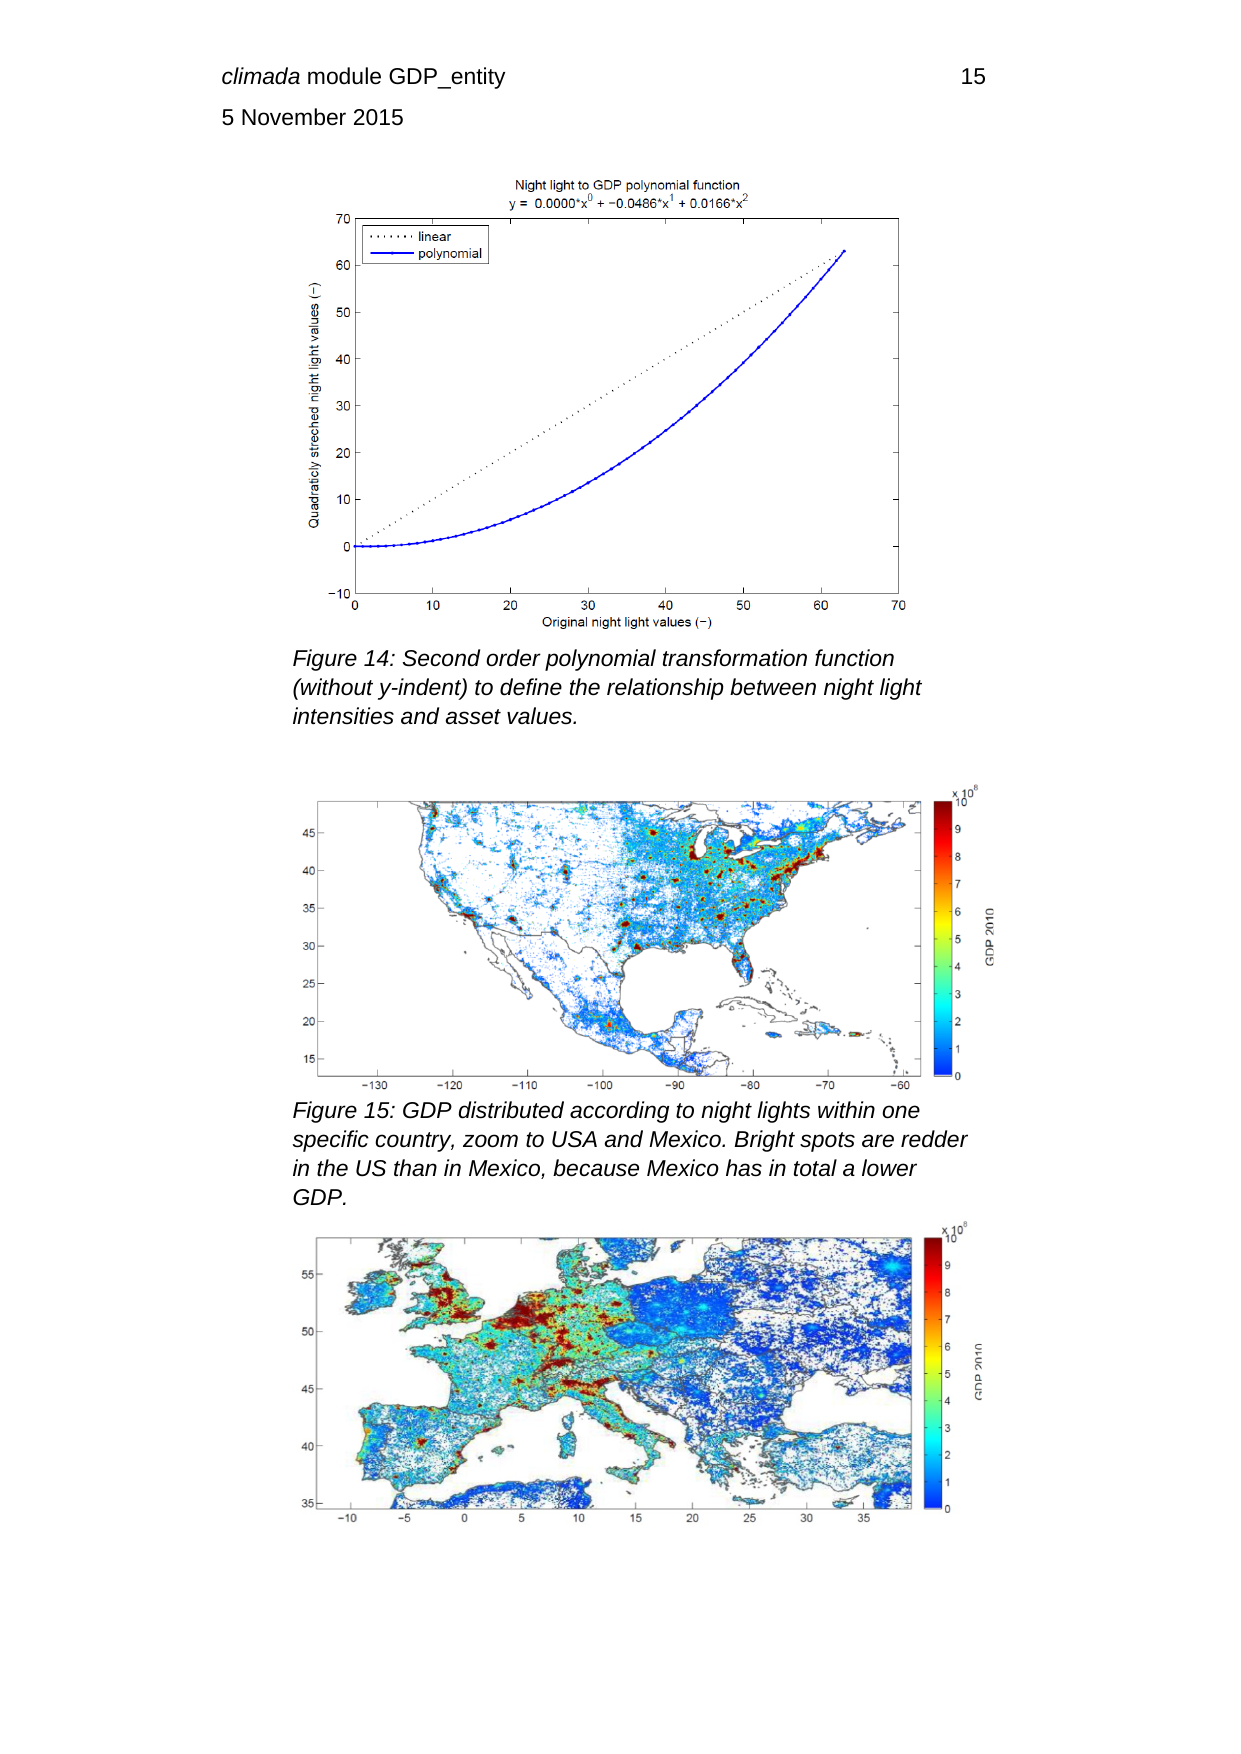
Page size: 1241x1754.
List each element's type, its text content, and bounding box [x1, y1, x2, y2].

picture [292, 1219, 982, 1530]
picture [292, 779, 994, 1095]
picture [292, 174, 927, 637]
text Figure 15: GDP distributed according to night lights within one specific country, zoom to USA and Mexico. Bright spots are redder in the US than in Mexico, because Mexico has in total a lower GDP. [292, 1095, 971, 1210]
text Figure 14: Second order polynomial transformation function (without y-indent) to define the relationship between night light intensities and asset values. [292, 645, 971, 729]
